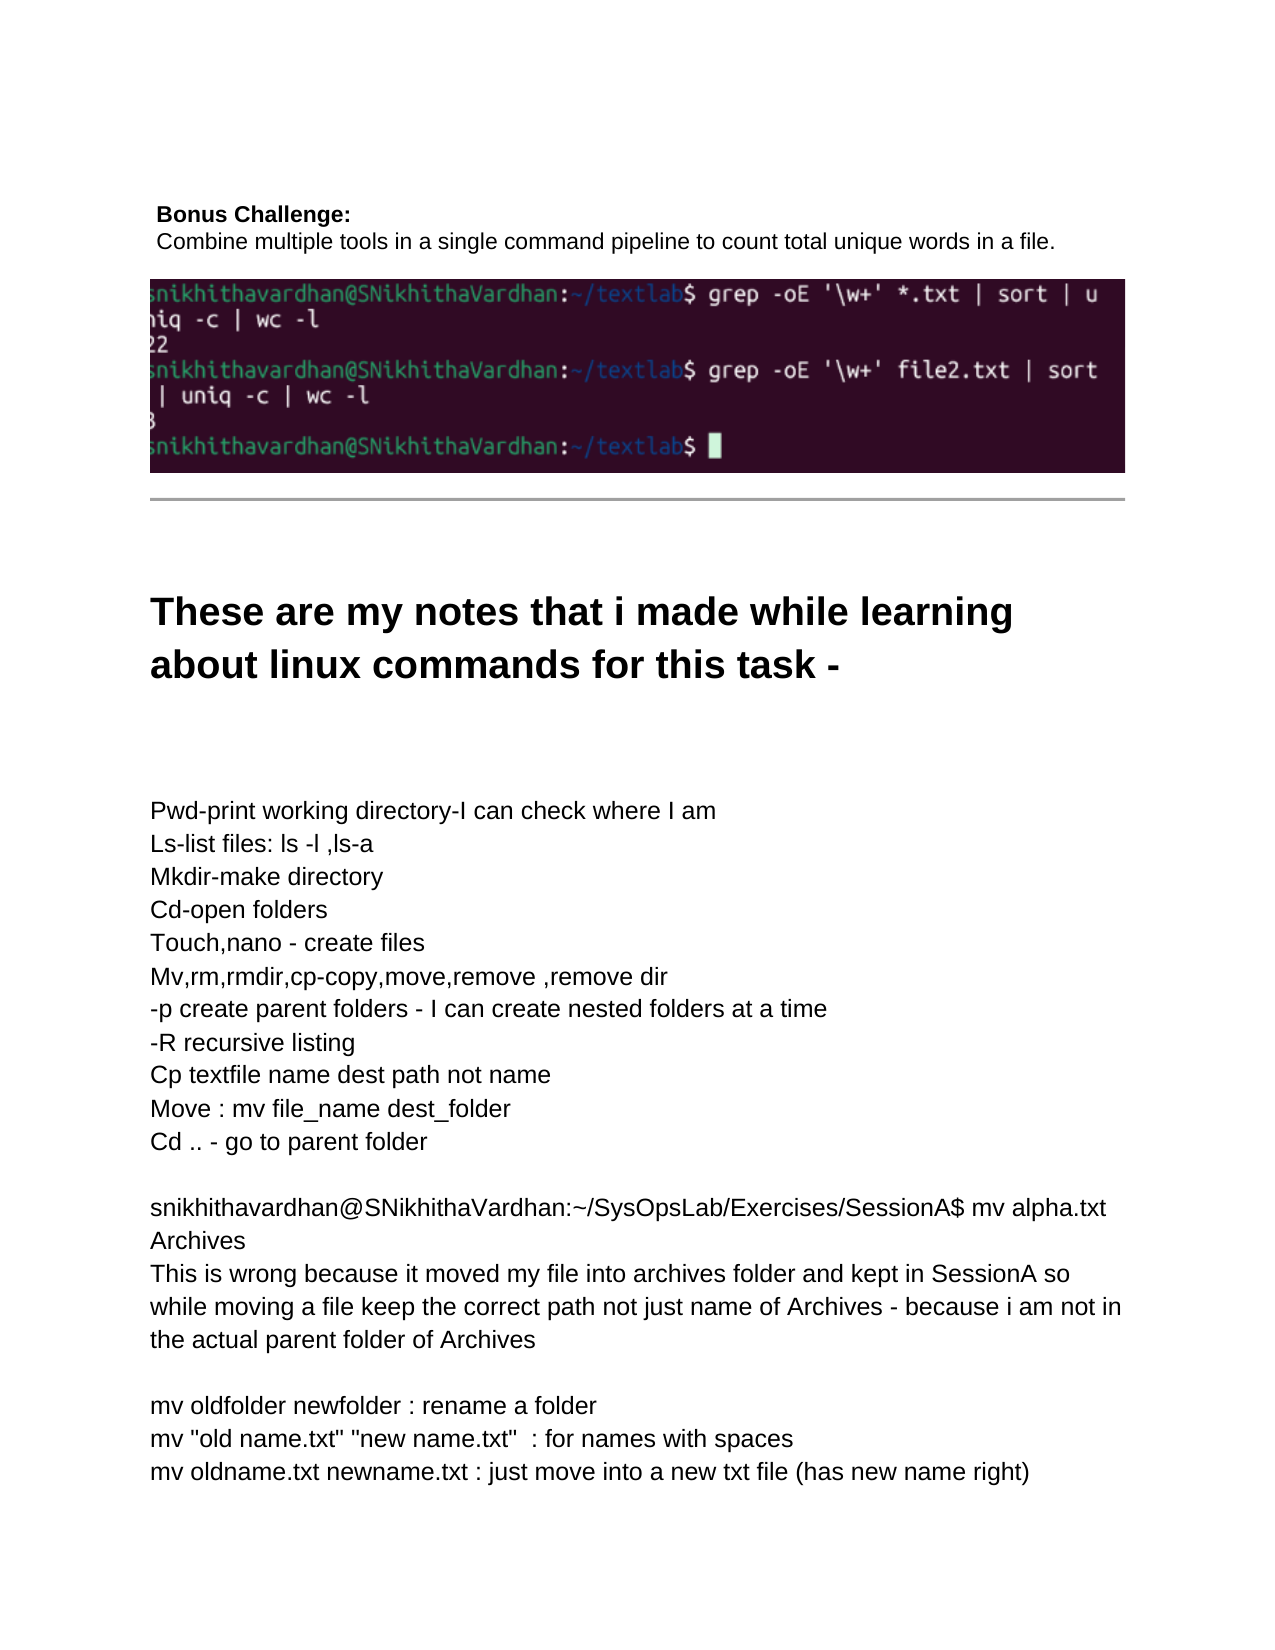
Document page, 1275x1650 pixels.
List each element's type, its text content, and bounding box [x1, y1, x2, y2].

text -R recursive listing [150, 1027, 1125, 1056]
text Cd .. - go to parent folder [150, 1127, 1125, 1155]
text Move : mv file_name dest_folder [150, 1093, 1125, 1122]
text snikhithavardhan@SNikhithaVardhan:~/SysOpsLab/Exercises/SessionA$ mv alpha.txt Archives This is wrong because it moved my file into archives folder and kept in SessionA so while moving a file keep the correct path not just name of Archives - because i am not in the actual parent folder of Archives [150, 1193, 1125, 1353]
text Bonus Challenge: Combine multiple tools in a single command pipeline to count total unique words in a file. [150, 201, 1125, 254]
text Mkdir-make directory [150, 862, 1125, 891]
picture [150, 279, 1125, 473]
text Pwd-print working directory-I can check where I am [150, 796, 1125, 825]
text mv "old name.txt" "new name.txt" : for names with spaces [150, 1424, 1125, 1452]
text Mv,rm,rmdir,cp-copy,move,remove ,remove dir [150, 961, 1125, 990]
text These are my notes that i made while learning about linux commands for this task - [150, 588, 1125, 686]
text Cp textfile name dest path not name [150, 1061, 1125, 1089]
text Cd-open folders [150, 895, 1125, 924]
text -p create parent folders - I can create nested folders at a time [150, 994, 1125, 1023]
text mv oldfolder newfolder : rename a folder [150, 1391, 1125, 1419]
text Ls-list files: ls -l ,ls-a [150, 829, 1125, 858]
text Touch,nano - create files [150, 928, 1125, 957]
text mv oldname.txt newname.txt : just move into a new txt file (has new name right) [150, 1457, 1125, 1486]
